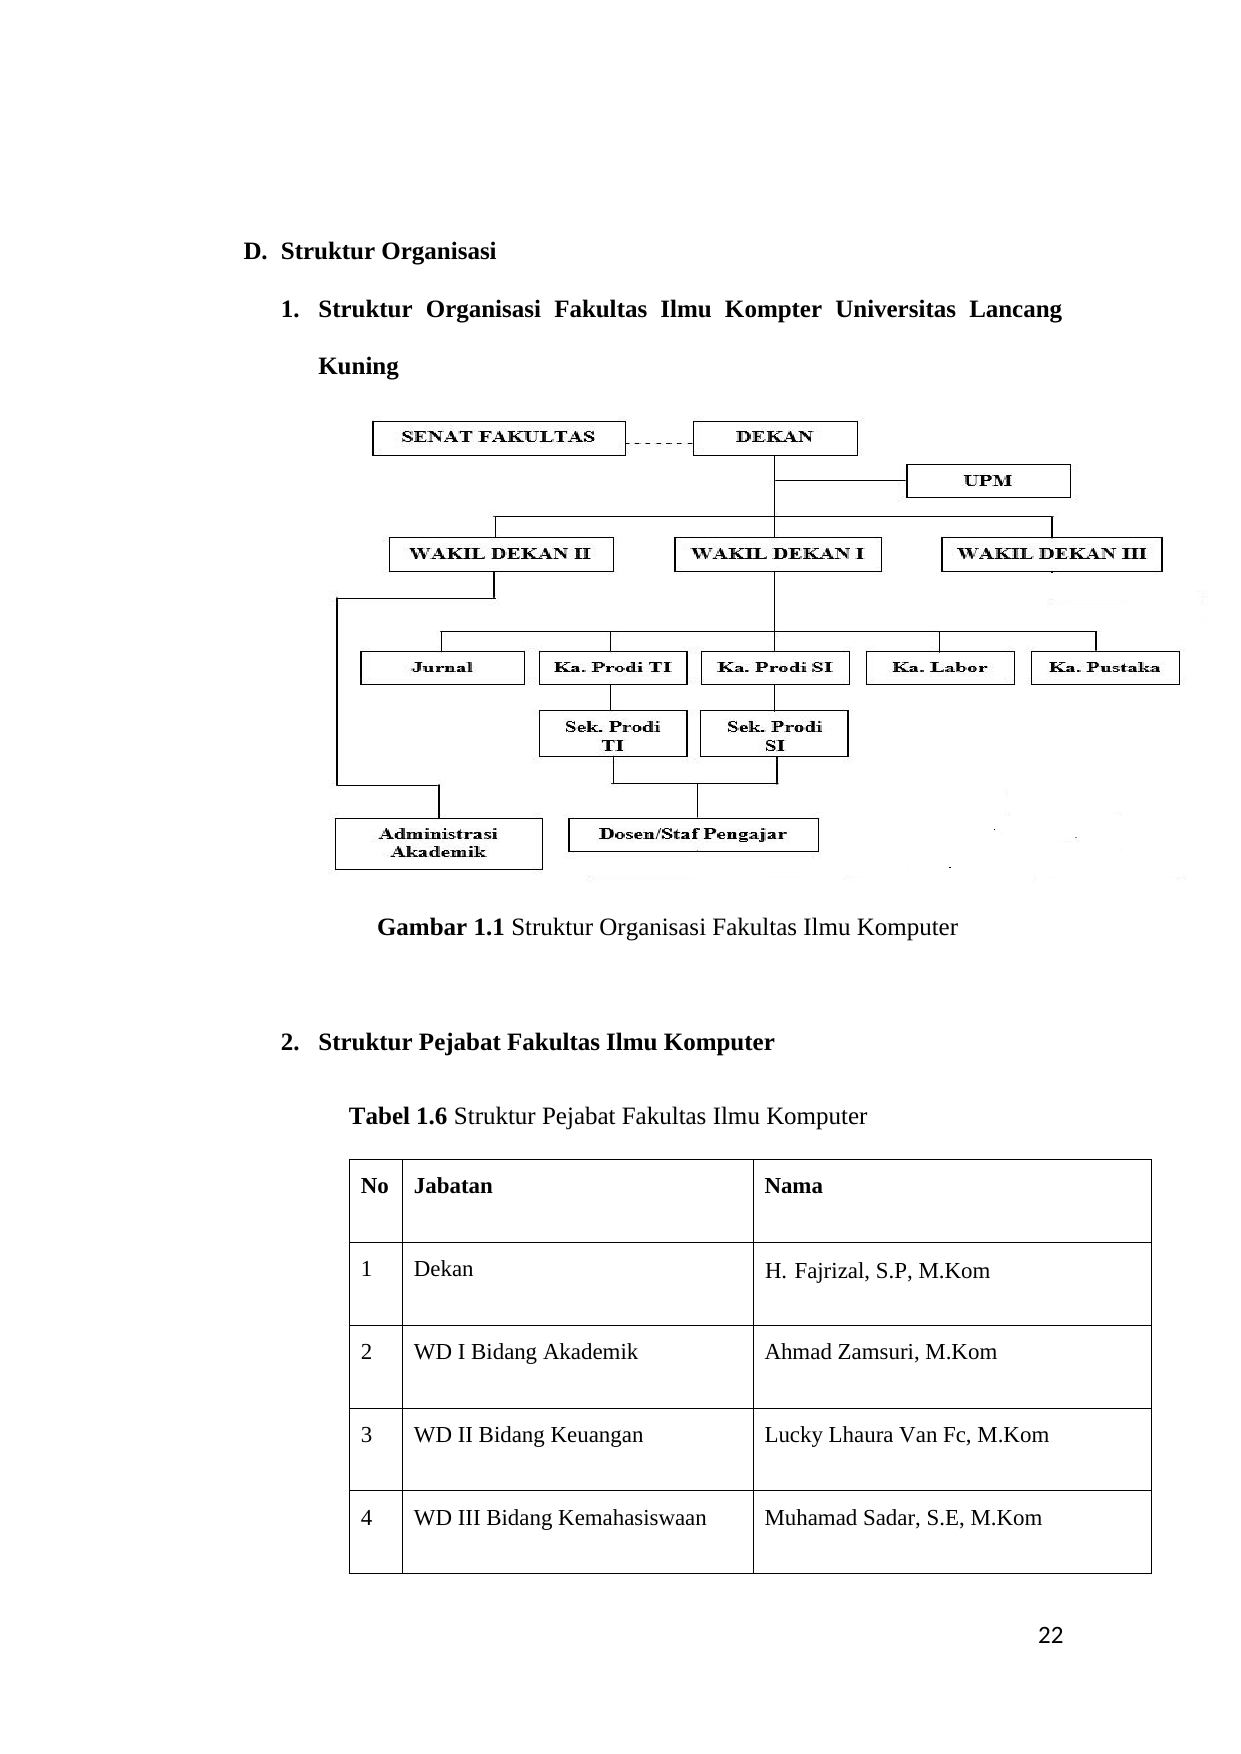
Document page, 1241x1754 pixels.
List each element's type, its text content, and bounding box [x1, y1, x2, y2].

table_header Jabatan [403, 1160, 753, 1242]
table_cell WD I Bidang Akademik [403, 1326, 753, 1407]
list Struktur Pejabat Fakultas Ilmu Komputer [281, 1027, 1063, 1056]
table_cell 1 [350, 1243, 402, 1324]
list Struktur Organisasi [243, 236, 1063, 265]
table_cell Dekan [403, 1243, 753, 1324]
picture [318, 408, 1214, 884]
table_header Nama [754, 1160, 1151, 1242]
table_cell Muhamad Sadar, S.E, M.Kom [754, 1491, 1151, 1573]
table_cell WD II Bidang Keuangan [403, 1409, 753, 1490]
table_cell WD III Bidang Kemahasiswaan [403, 1491, 753, 1573]
list Struktur Organisasi Fakultas Ilmu Kompter Universitas Lancang Kuning [281, 294, 1063, 380]
table_cell 2 [350, 1326, 402, 1407]
table_cell Fajrizal, S.P, M.Kom [754, 1243, 1151, 1324]
table_cell 4 [350, 1491, 402, 1573]
list Gambar 1.1 Struktur Organisasi Fakultas Ilmu Komputer [377, 912, 1063, 941]
table_cell Ahmad Zamsuri, M.Kom [754, 1326, 1151, 1407]
table_cell 3 [350, 1409, 402, 1490]
text Tabel 1.6 Struktur Pejabat Fakultas Ilmu Komputer [349, 1101, 1063, 1130]
table_header No [350, 1160, 402, 1242]
table_cell Lucky Lhaura Van Fc, M.Kom [754, 1409, 1151, 1490]
